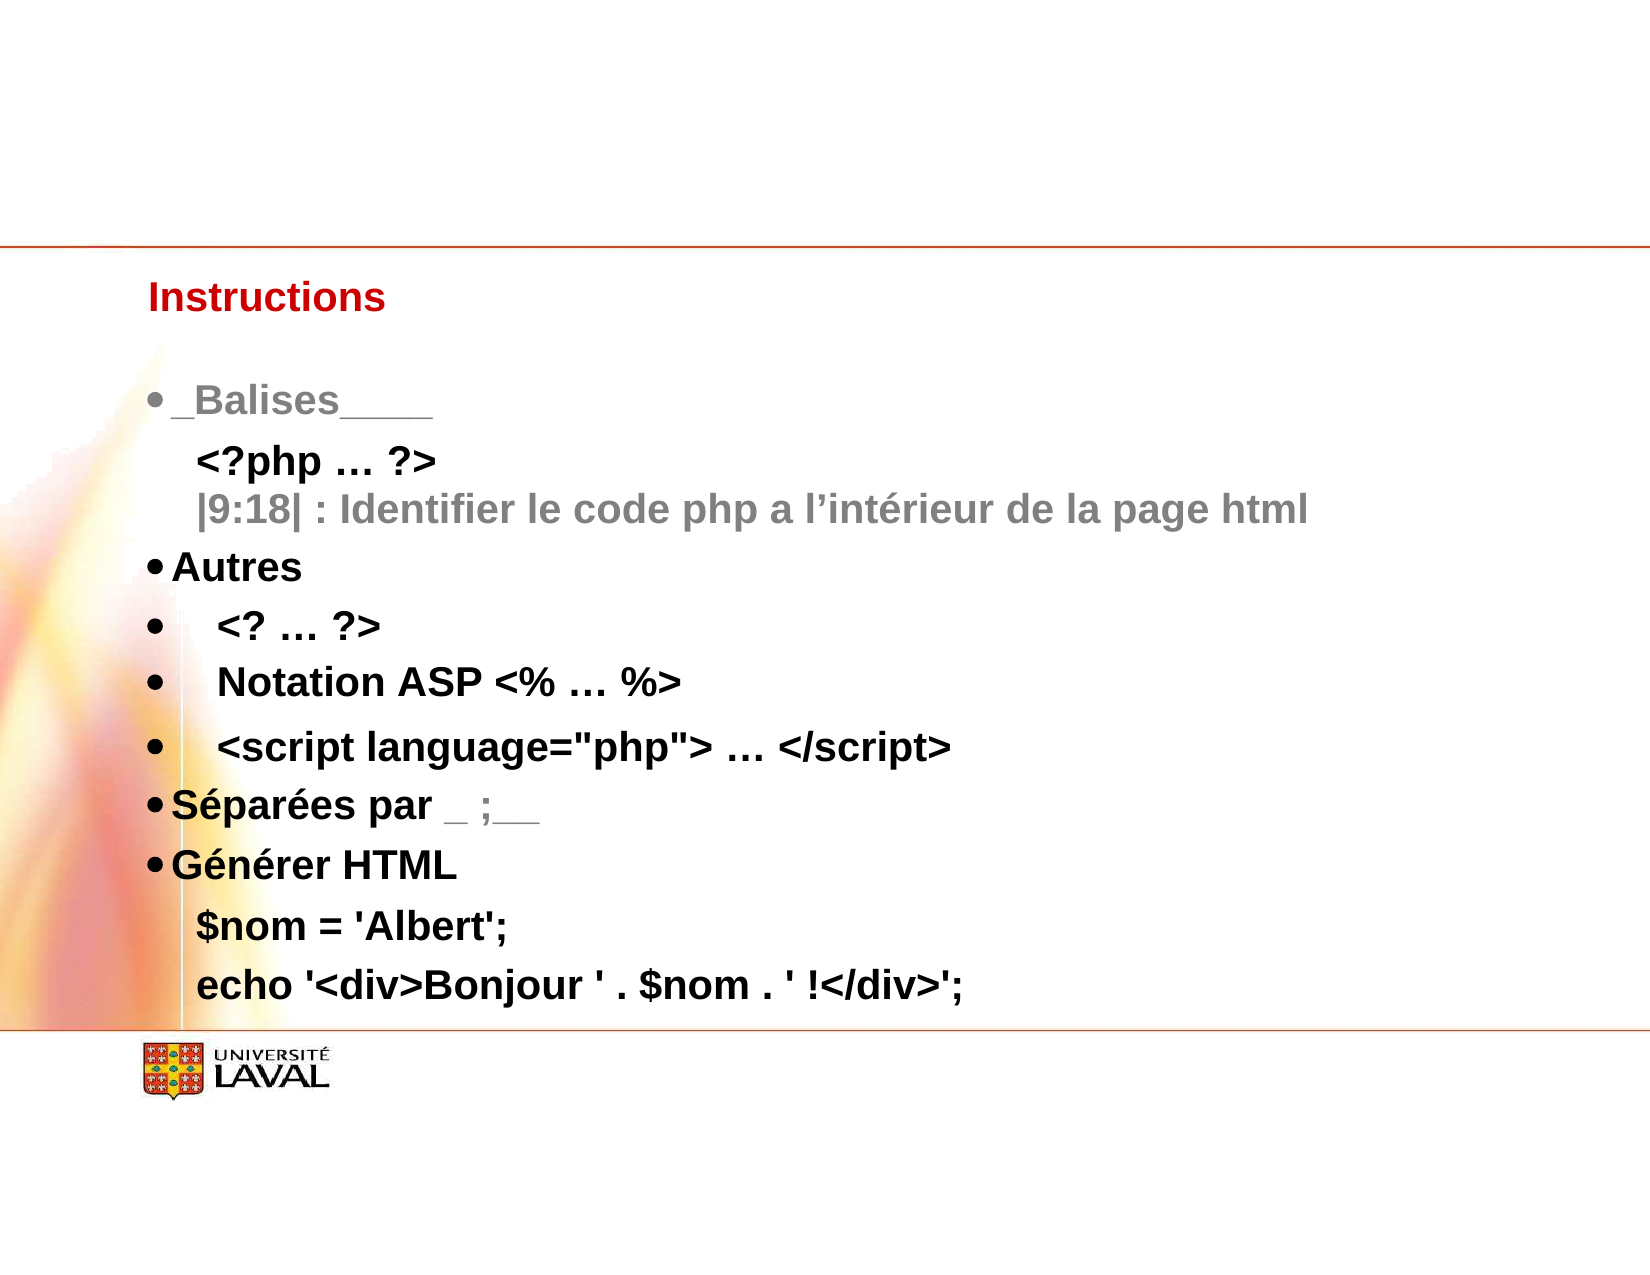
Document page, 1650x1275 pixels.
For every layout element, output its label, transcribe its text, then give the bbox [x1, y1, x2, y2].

list Séparées par _ ;__ [148, 780, 1598, 828]
list <script language="php"> … </script> [148, 722, 1598, 770]
list Autres [148, 542, 1598, 590]
list <? … ?> [148, 602, 1598, 650]
list Générer HTML [148, 840, 1598, 888]
text |9:18| : Identifier le code php a l’intérieur de la page html [196, 484, 1598, 532]
text echo '<div>Bonjour ' . $nom . ' !</div>'; [196, 960, 1598, 1008]
text Instructions [148, 272, 1598, 320]
text <?php … ?> [196, 436, 1598, 484]
text $nom = 'Albert'; [196, 901, 1598, 949]
list _Balises____ [148, 375, 1598, 423]
list Notation ASP <% … %> [148, 658, 1598, 706]
picture [0, 173, 1650, 1102]
